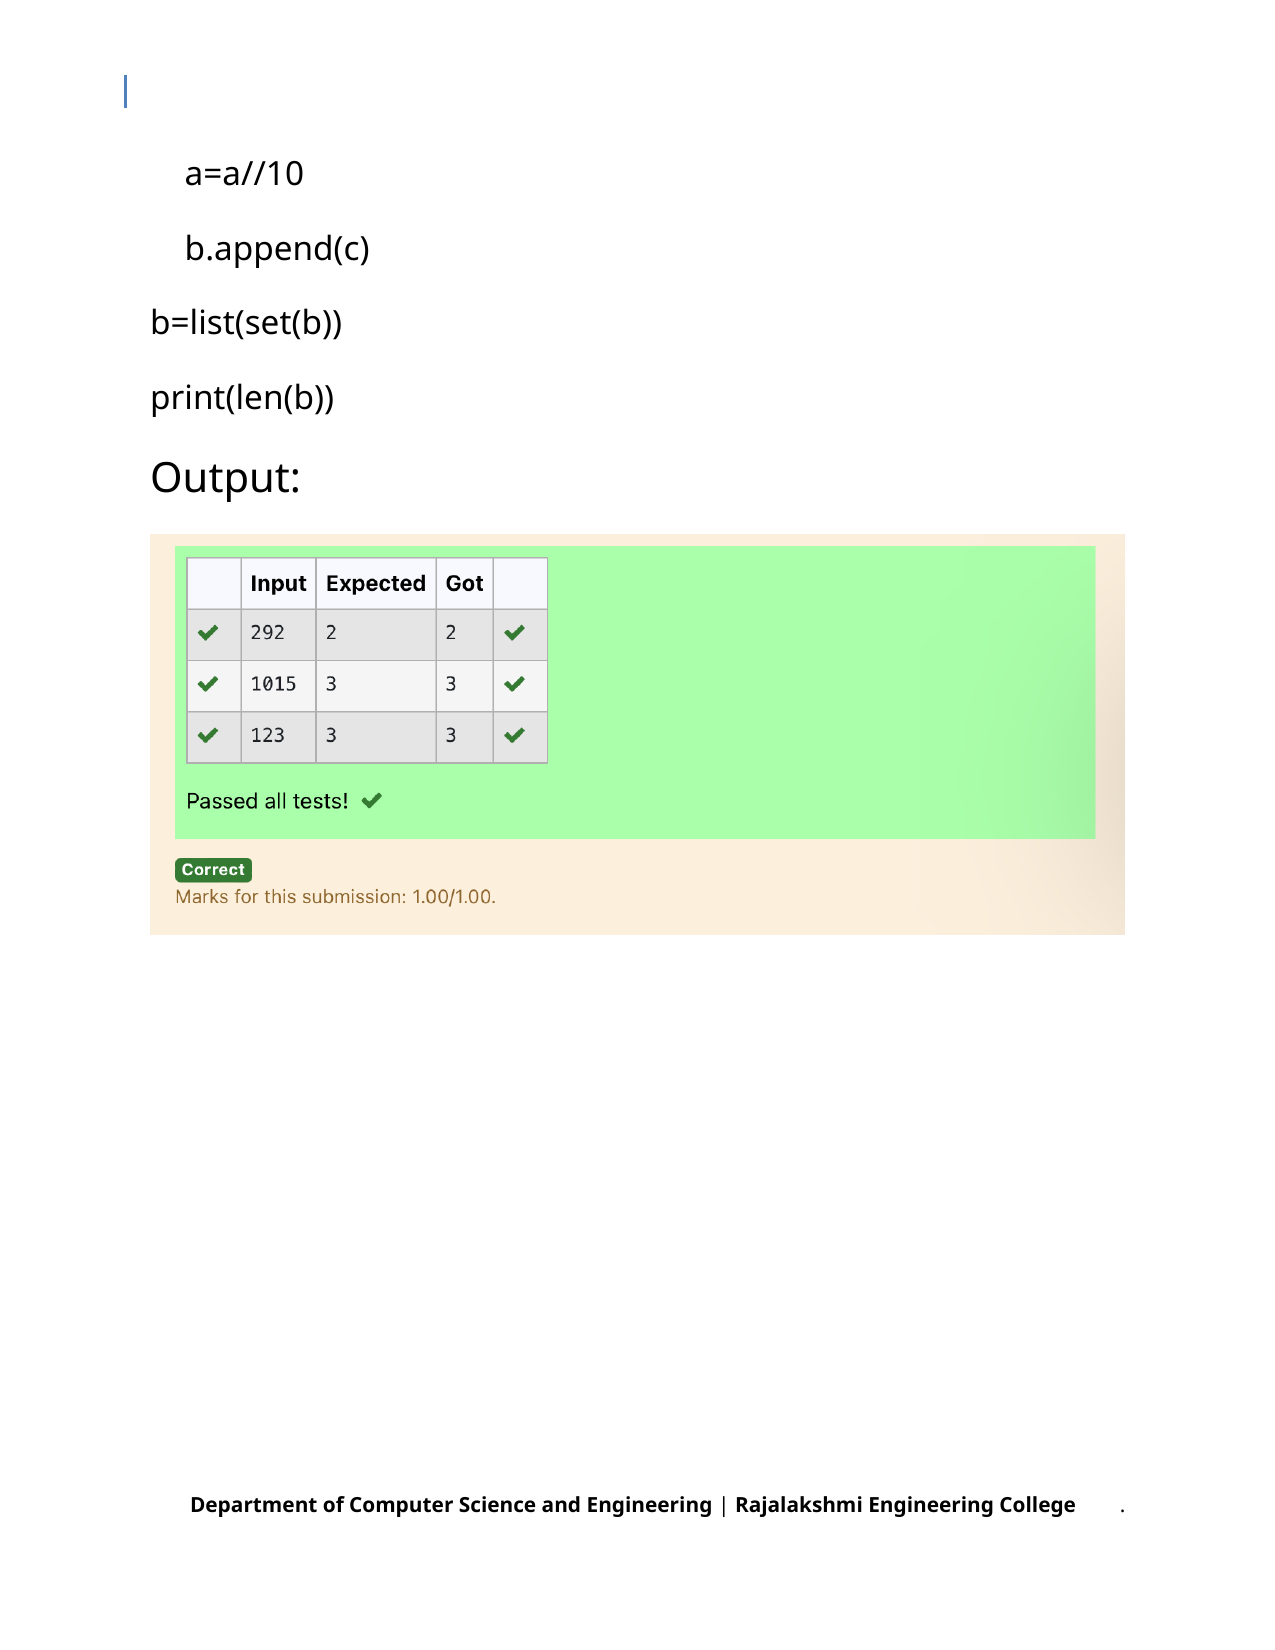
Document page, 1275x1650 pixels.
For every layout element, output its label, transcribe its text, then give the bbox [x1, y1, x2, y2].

text a=a//10 [150, 150, 1125, 195]
text print(len(b)) [150, 374, 1125, 419]
text b.append(c) [150, 224, 1125, 270]
picture [150, 534, 1125, 935]
text b=list(set(b)) [150, 299, 1125, 344]
text Output: [150, 448, 1125, 505]
